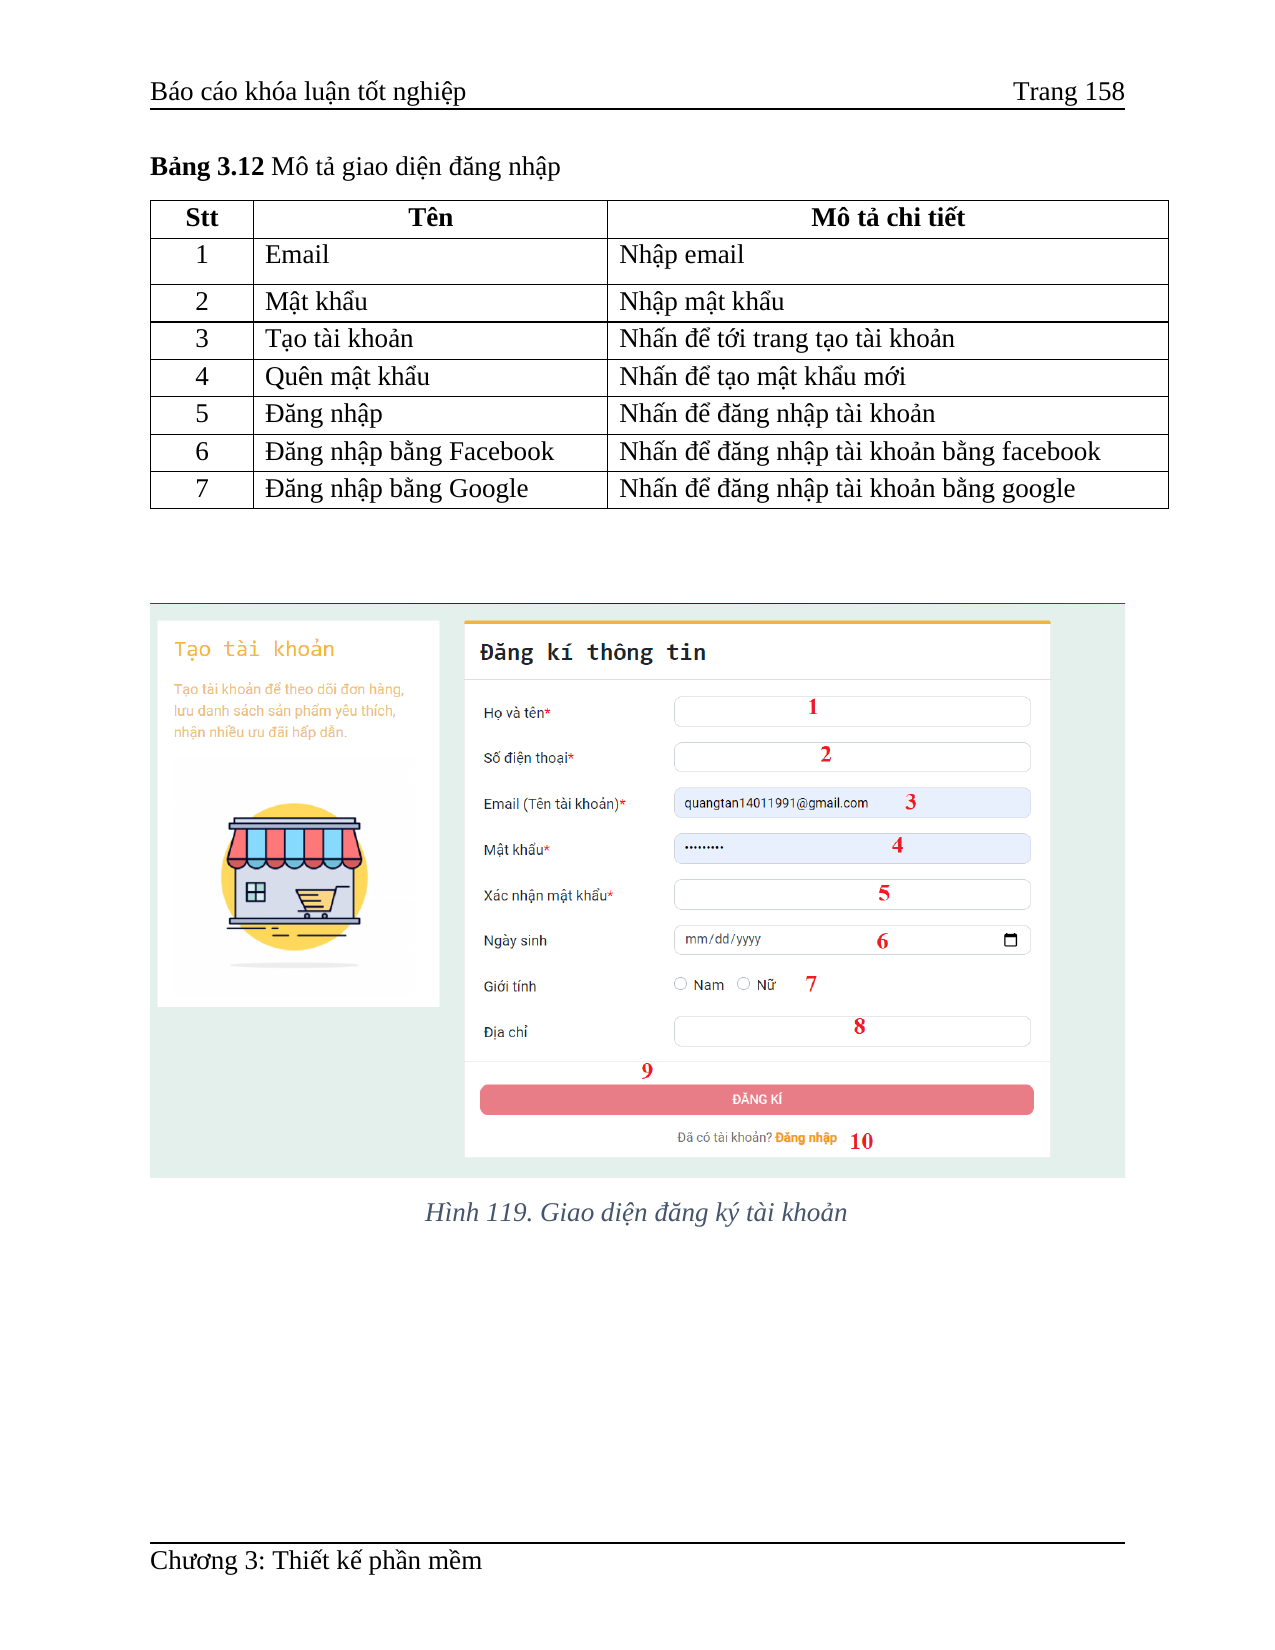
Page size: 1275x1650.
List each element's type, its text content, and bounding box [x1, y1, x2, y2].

table_cell Tạo tài khoản [254, 323, 607, 359]
table_header Mô tả chi tiết [608, 201, 1168, 238]
table_cell Nhấn để đăng nhập tài khoản bằng facebook [608, 435, 1168, 471]
table_cell Đăng nhập [254, 397, 607, 433]
table_cell 2 [151, 285, 253, 321]
table_cell Nhấn để tạo mật khẩu mới [608, 360, 1168, 396]
table_cell 4 [151, 360, 253, 396]
table_cell Đăng nhập bằng Google [254, 472, 607, 508]
text Bảng 3.12 Mô tả giao diện đăng nhập [150, 150, 1125, 181]
table_cell 7 [151, 472, 253, 508]
table_cell Nhấn để tới trang tạo tài khoản [608, 323, 1168, 359]
table_cell Nhập mật khẩu [608, 285, 1168, 321]
table_header Tên [254, 201, 607, 238]
picture [150, 603, 1125, 1178]
table_header Stt [151, 201, 253, 238]
table_cell 3 [151, 323, 253, 359]
table_cell Nhấn để đăng nhập tài khoản bằng google [608, 472, 1168, 508]
table_cell 6 [151, 435, 253, 471]
table_cell Email [254, 239, 607, 284]
table_cell Quên mật khẩu [254, 360, 607, 396]
table_cell Mật khẩu [254, 285, 607, 321]
table_cell Nhập email [608, 239, 1168, 284]
table_cell Đăng nhập bằng Facebook [254, 435, 607, 471]
table_cell 5 [151, 397, 253, 433]
table_cell Nhấn để đăng nhập tài khoản [608, 397, 1168, 433]
table_cell 1 [151, 239, 253, 284]
